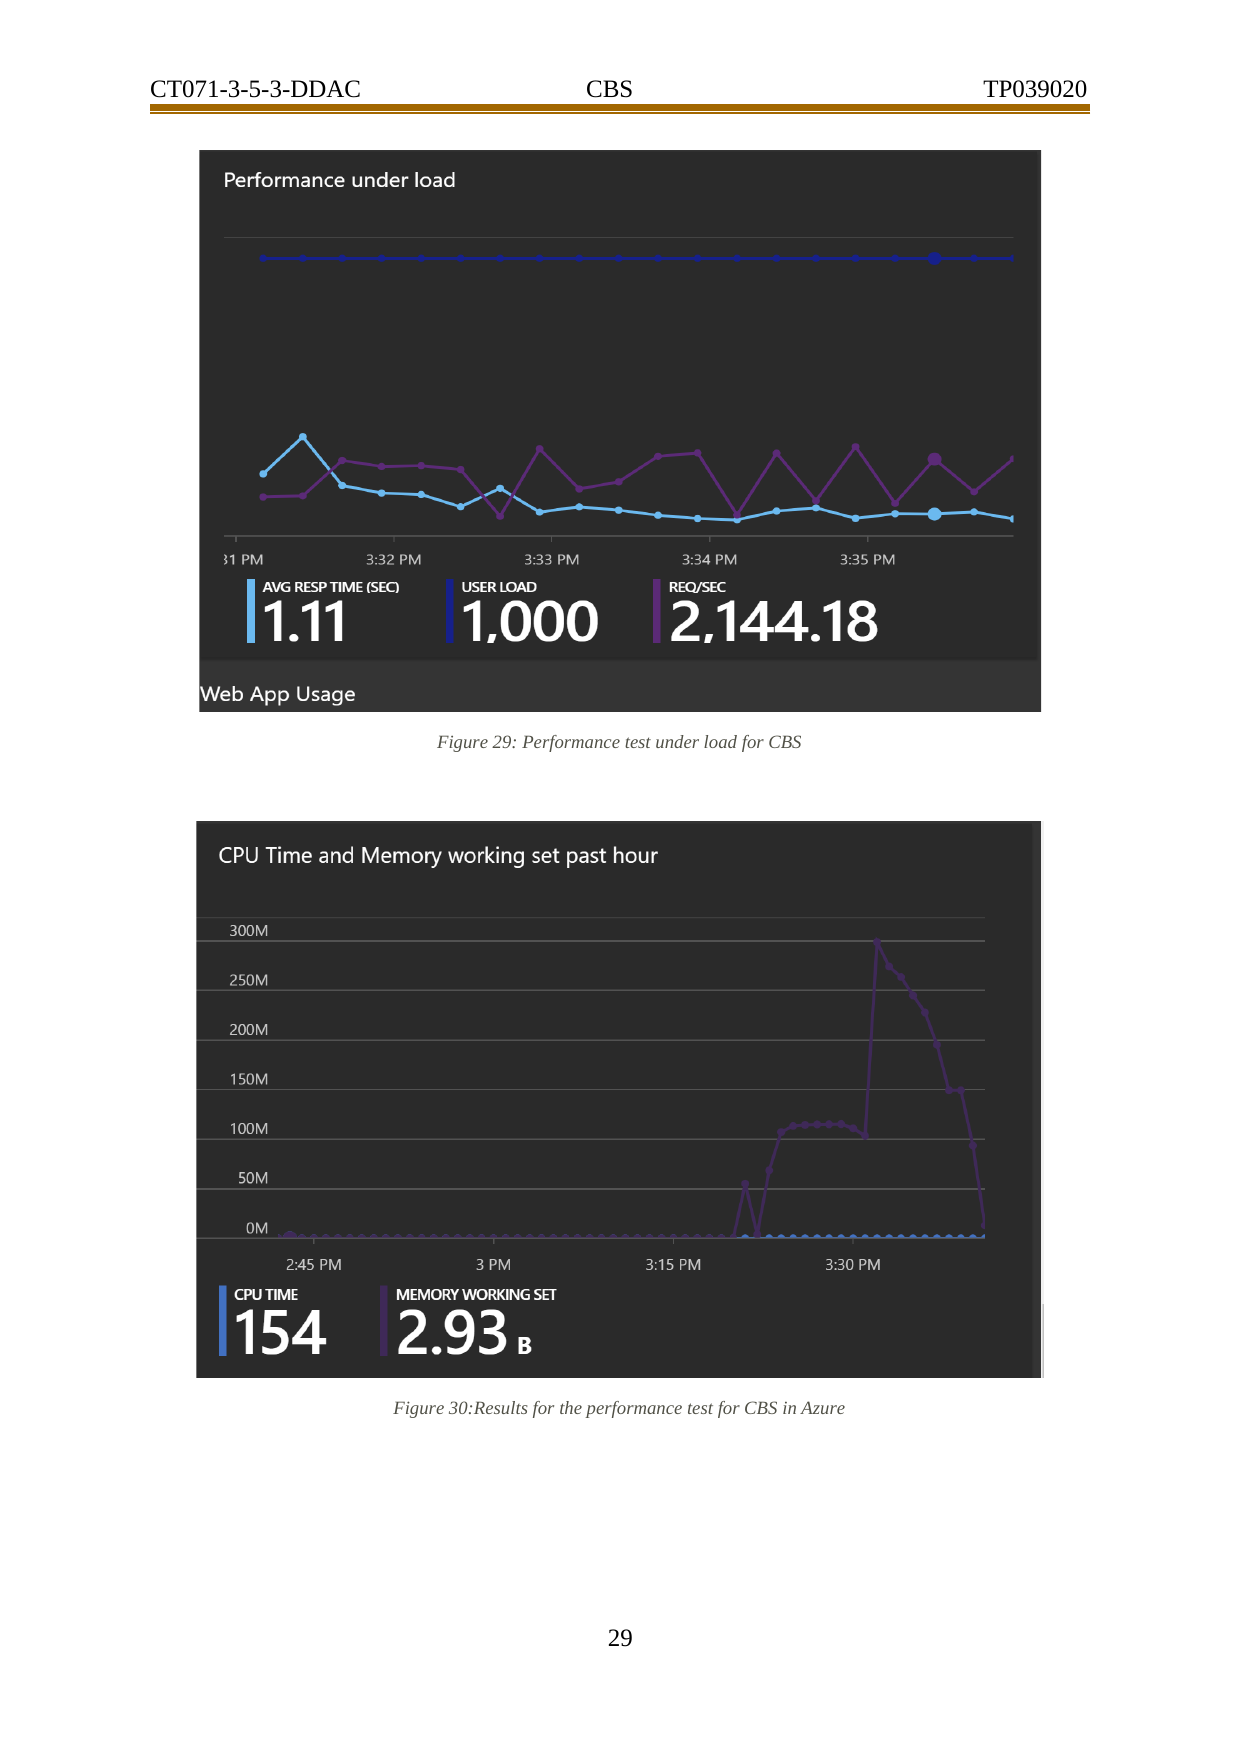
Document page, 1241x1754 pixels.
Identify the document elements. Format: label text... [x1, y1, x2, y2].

picture [199, 150, 1042, 712]
picture [196, 821, 1044, 1378]
